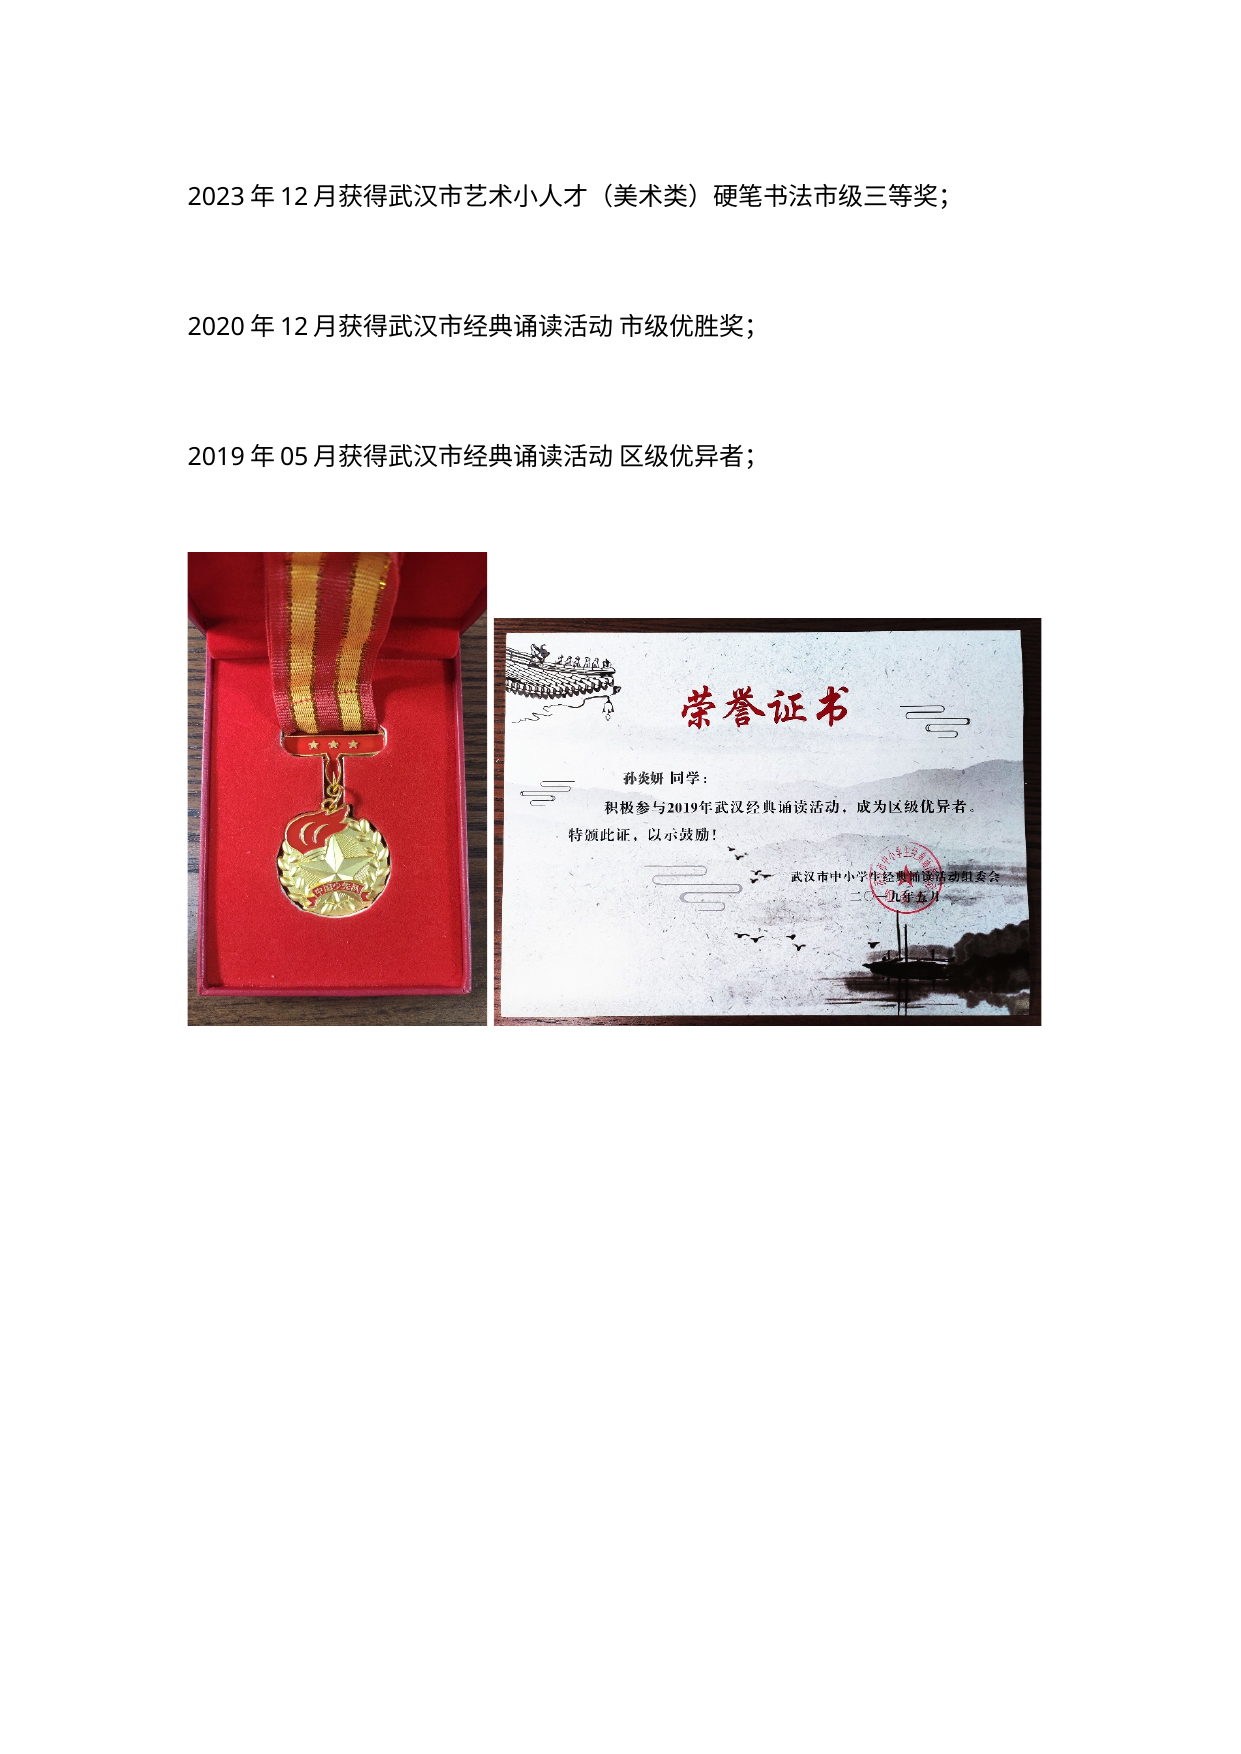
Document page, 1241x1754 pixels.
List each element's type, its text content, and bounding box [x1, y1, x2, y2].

picture [187, 552, 488, 1026]
text 2020年12月获得武汉市经典诵读活动 市级优胜奖； [187, 292, 1053, 357]
text 2023年12月获得武汉市艺术小人才（美术类）硬笔书法市级三等奖； [187, 162, 1053, 227]
picture [493, 618, 1042, 1026]
text 2019年05月获得武汉市经典诵读活动 区级优异者； [187, 422, 1053, 487]
